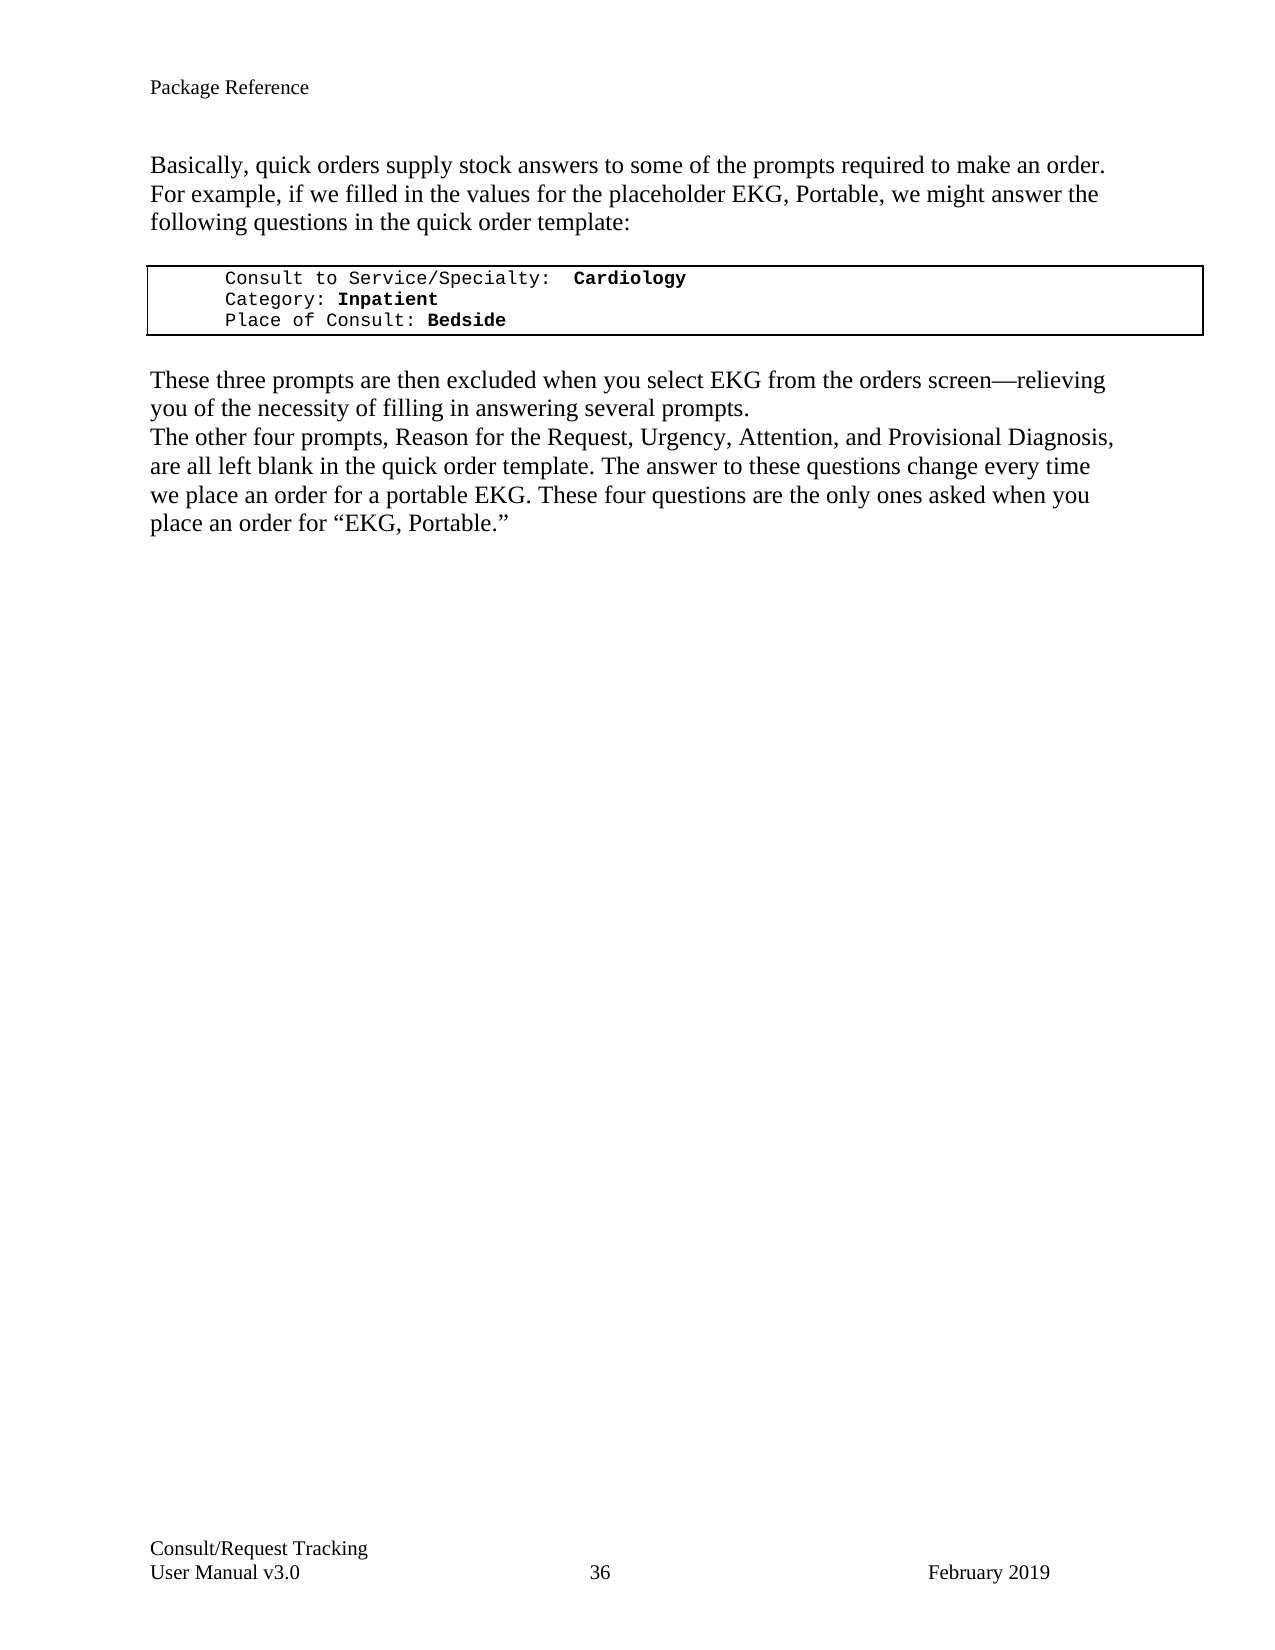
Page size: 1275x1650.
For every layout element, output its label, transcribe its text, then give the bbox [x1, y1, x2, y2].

text These three prompts are then excluded when you select EKG from the orders screen—relieving you of the necessity of filling in answering several prompts. [150, 365, 1125, 422]
text Category: Inpatient [148, 286, 1202, 307]
text Basically, quick orders supply stock answers to some of the prompts required to make an order. For example, if we filled in the values for the placeholder EKG, Portable, we might answer the following questions in the quick order template: [150, 150, 1125, 236]
text The other four prompts, Reason for the Request, Urgency, Attention, and Provisional Diagnosis, are all left blank in the quick order template. The answer to these questions change every time we place an order for a portable EKG. These four questions are the only ones asked when you place an order for “EKG, Portable.” [150, 422, 1125, 537]
text Consult to Service/Specialty: Cardiology [148, 267, 1202, 286]
text Place of Consult: Bedside [148, 307, 1202, 334]
